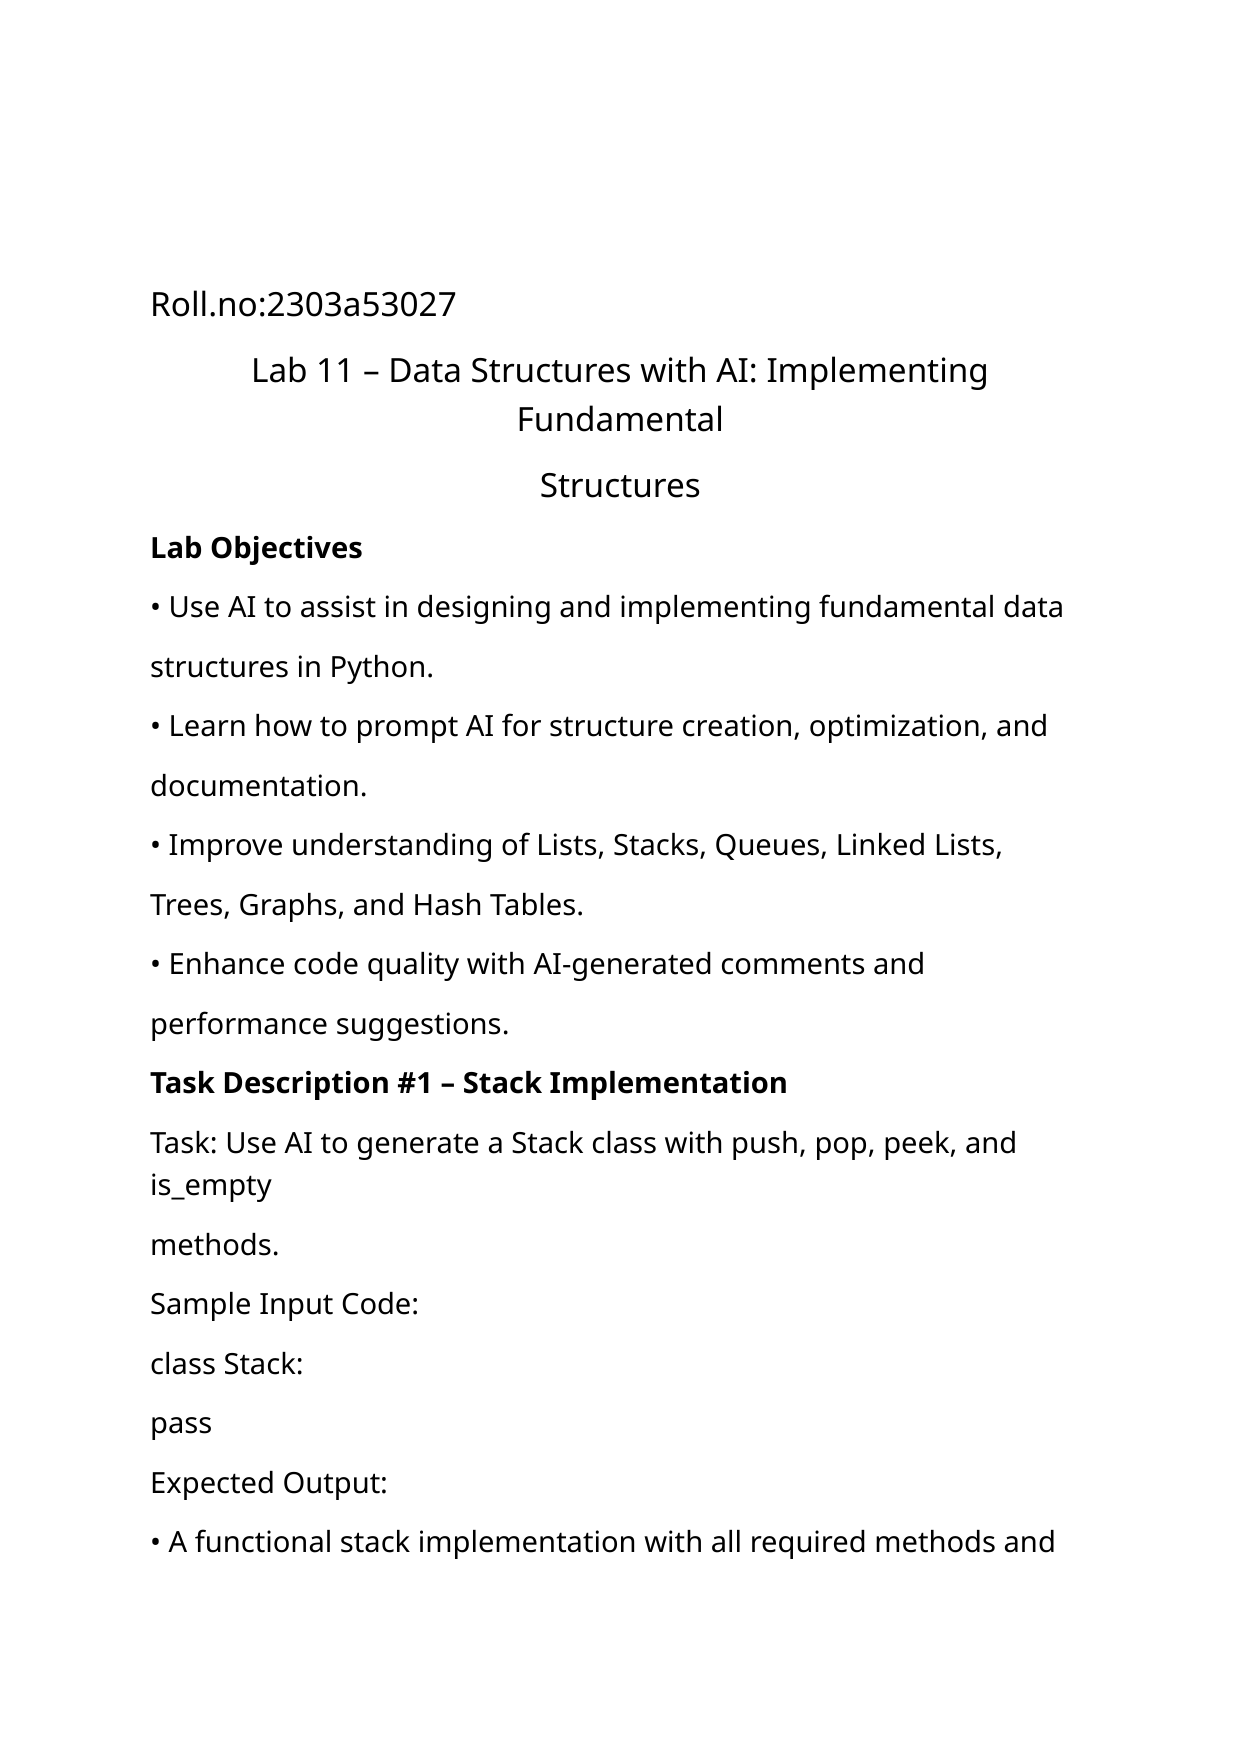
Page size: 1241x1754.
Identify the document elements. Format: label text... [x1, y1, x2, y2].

text • Learn how to prompt AI for structure creation, optimization, and [150, 706, 1090, 745]
text Sample Input Code: [150, 1284, 1090, 1323]
text Roll.no:2303a53027 [150, 281, 1090, 327]
text methods. [150, 1224, 1090, 1264]
text • A functional stack implementation with all required methods and [150, 1522, 1090, 1561]
text pass [150, 1403, 1090, 1442]
text Structures [150, 461, 1090, 507]
text documentation. [150, 765, 1090, 805]
text structures in Python. [150, 646, 1090, 686]
text class Stack: [150, 1343, 1090, 1383]
text • Improve understanding of Lists, Stacks, Queues, Linked Lists, [150, 824, 1090, 864]
text • Enhance code quality with AI-generated comments and [150, 943, 1090, 983]
text Trees, Graphs, and Hash Tables. [150, 884, 1090, 924]
text Lab Objectives [150, 527, 1090, 567]
text • Use AI to assist in designing and implementing fundamental data [150, 587, 1090, 626]
text Task: Use AI to generate a Stack class with push, pop, peek, and is_empty [150, 1122, 1090, 1204]
text Lab 11 – Data Structures with AI: Implementing Fundamental [150, 347, 1090, 441]
text performance suggestions. [150, 1003, 1090, 1043]
text Task Description #1 – Stack Implementation [150, 1062, 1090, 1102]
text Expected Output: [150, 1462, 1090, 1502]
